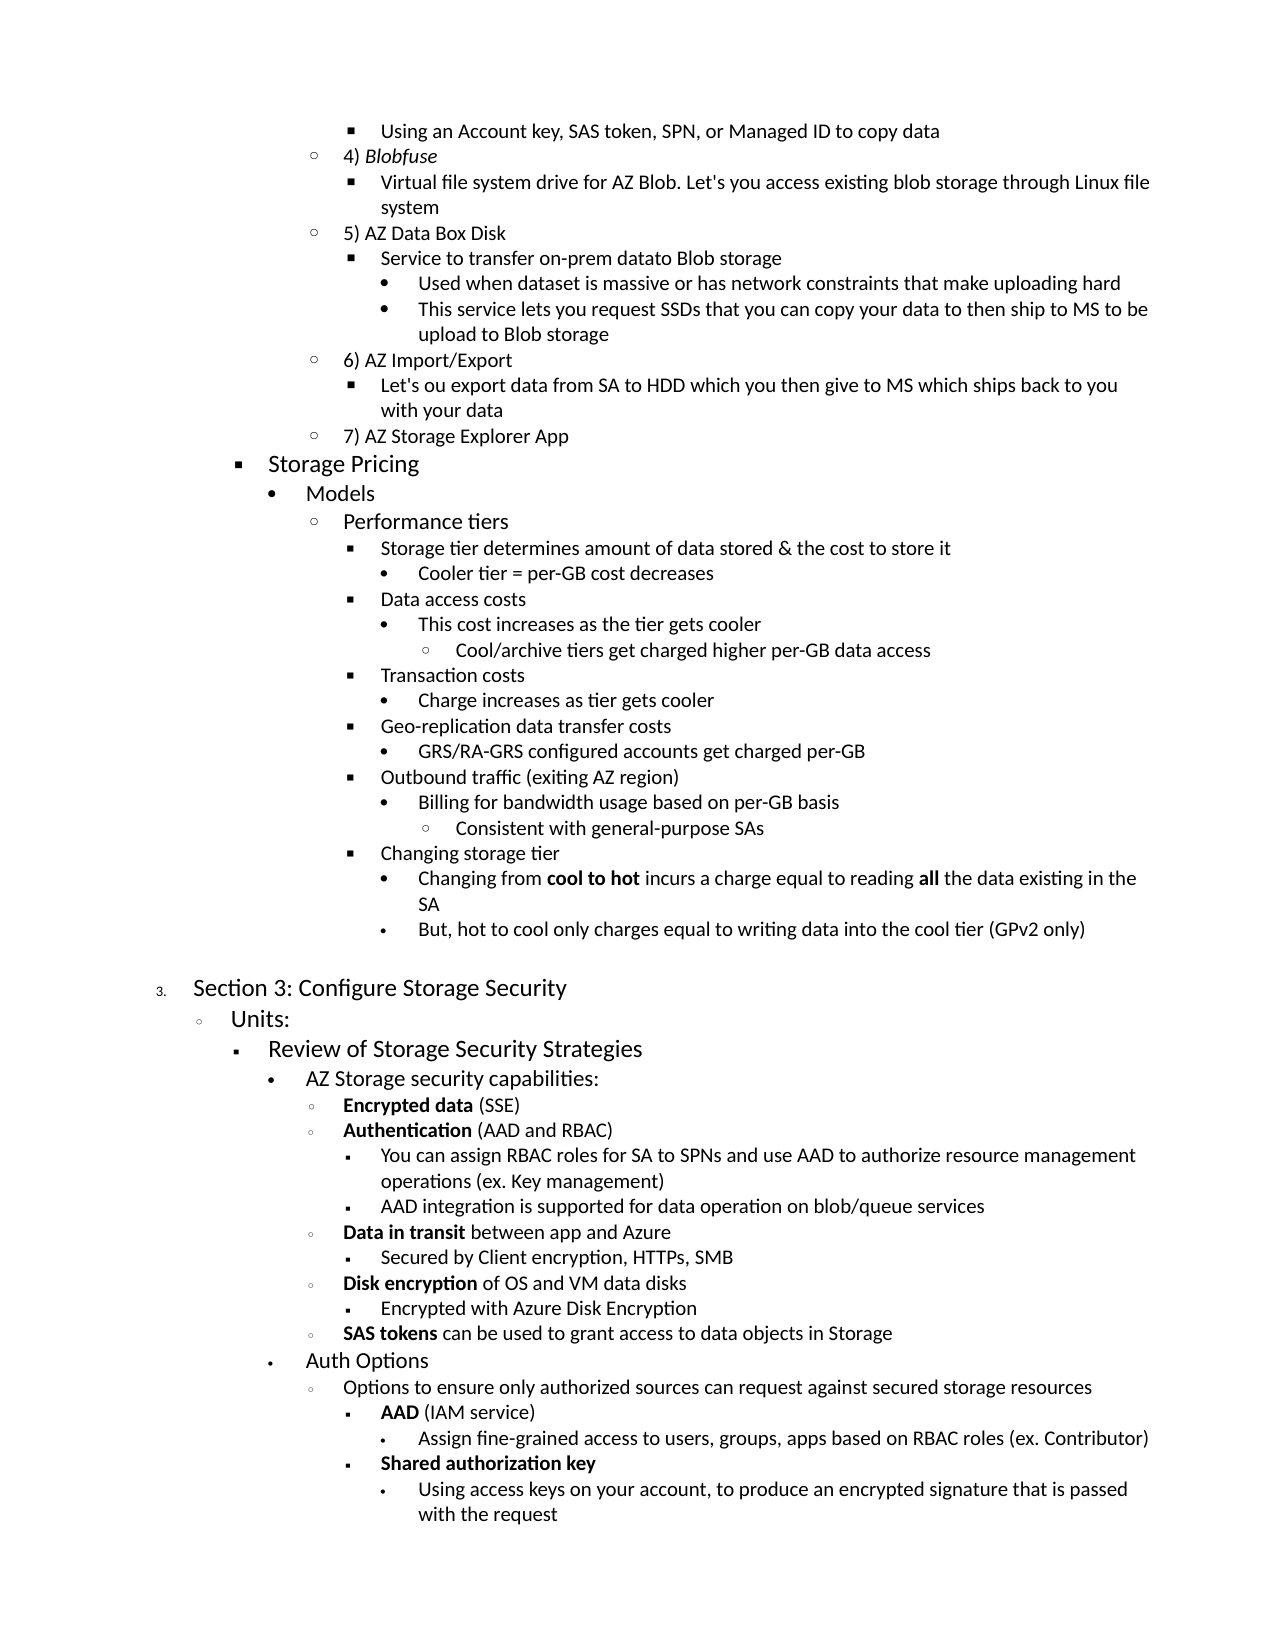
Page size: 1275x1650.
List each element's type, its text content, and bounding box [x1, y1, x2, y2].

list Authentication (AAD and RBAC) [306, 1117, 1157, 1143]
list Geo-replication data transfer costs [343, 713, 1157, 738]
list Charge increases as tier gets cooler [381, 688, 1157, 713]
list Consistent with general-purpose SAs [418, 815, 1157, 840]
list Data access costs [343, 586, 1157, 611]
list Cooler tier = per-GB cost decreases [381, 561, 1157, 586]
list Section 3: Configure Storage Security [156, 972, 1157, 1003]
list Secured by Client encryption, HTTPs, SMB [343, 1244, 1157, 1270]
list AAD (IAM service) [343, 1399, 1157, 1425]
list Data in transit between app and Azure [306, 1219, 1157, 1244]
list Review of Storage Security Strategies [231, 1033, 1157, 1064]
list Using access keys on your account, to produce an encrypted signature that is passed with the request [381, 1476, 1157, 1527]
list 4) Blobfuse [306, 143, 1157, 169]
list 7) AZ Storage Explorer App [306, 423, 1157, 448]
list Auth Options [268, 1346, 1157, 1374]
list Models [268, 479, 1157, 507]
list SAS tokens can be used to grant access to data objects in Storage [306, 1321, 1157, 1346]
list AAD integration is supported for data operation on blob/queue services [343, 1193, 1157, 1219]
list Billing for bandwidth usage based on per-GB basis [381, 789, 1157, 815]
list Encrypted with Azure Disk Encryption [343, 1295, 1157, 1321]
list Changing storage tier [343, 840, 1157, 866]
list But, hot to cool only charges equal to writing data into the cool tier (GPv2 only) [381, 916, 1157, 942]
list Transaction costs [343, 662, 1157, 688]
list Assign fine-grained access to users, groups, apps based on RBAC roles (ex. Contributor) [381, 1425, 1157, 1450]
list GRS/RA-GRS configured accounts get charged per-GB [381, 738, 1157, 764]
list Storage Pricing [231, 448, 1157, 479]
list Shared authorization key [343, 1450, 1157, 1476]
list Using an Account key, SAS token, SPN, or Managed ID to copy data [343, 118, 1157, 143]
list You can assign RBAC roles for SA to SPNs and use AAD to authorize resource management operations (ex. Key management) [343, 1143, 1157, 1193]
list This cost increases as the tier gets cooler [381, 611, 1157, 637]
list Disk encryption of OS and VM data disks [306, 1270, 1157, 1295]
list Service to transfer on-prem datato Blob storage [343, 245, 1157, 271]
list Used when dataset is massive or has network constraints that make uploading hard [381, 271, 1157, 296]
list This service lets you request SSDs that you can copy your data to then ship to MS to be upload to Blob storage [381, 296, 1157, 347]
list Outbound traffic (exiting AZ region) [343, 764, 1157, 789]
list Cool/archive tiers get charged higher per-GB data access [418, 637, 1157, 662]
list Virtual file system drive for AZ Blob. Let's you access existing blob storage through Linux file system [343, 169, 1157, 220]
list Let's ou export data from SA to HDD which you then give to MS which ships back to you with your data [343, 372, 1157, 423]
list 6) AZ Import/Export [306, 347, 1157, 372]
list Performance tiers [306, 507, 1157, 535]
list 5) AZ Data Box Disk [306, 220, 1157, 245]
list Options to ensure only authorized sources can request against secured storage resources [306, 1374, 1157, 1399]
list AZ Storage security capabilities: [268, 1064, 1157, 1092]
list Units: [193, 1003, 1157, 1033]
list Storage tier determines amount of data stored & the cost to store it [343, 535, 1157, 561]
list Encrypted data (SSE) [306, 1092, 1157, 1117]
list Changing from cool to hot incurs a charge equal to reading all the data existing in the SA [381, 866, 1157, 916]
